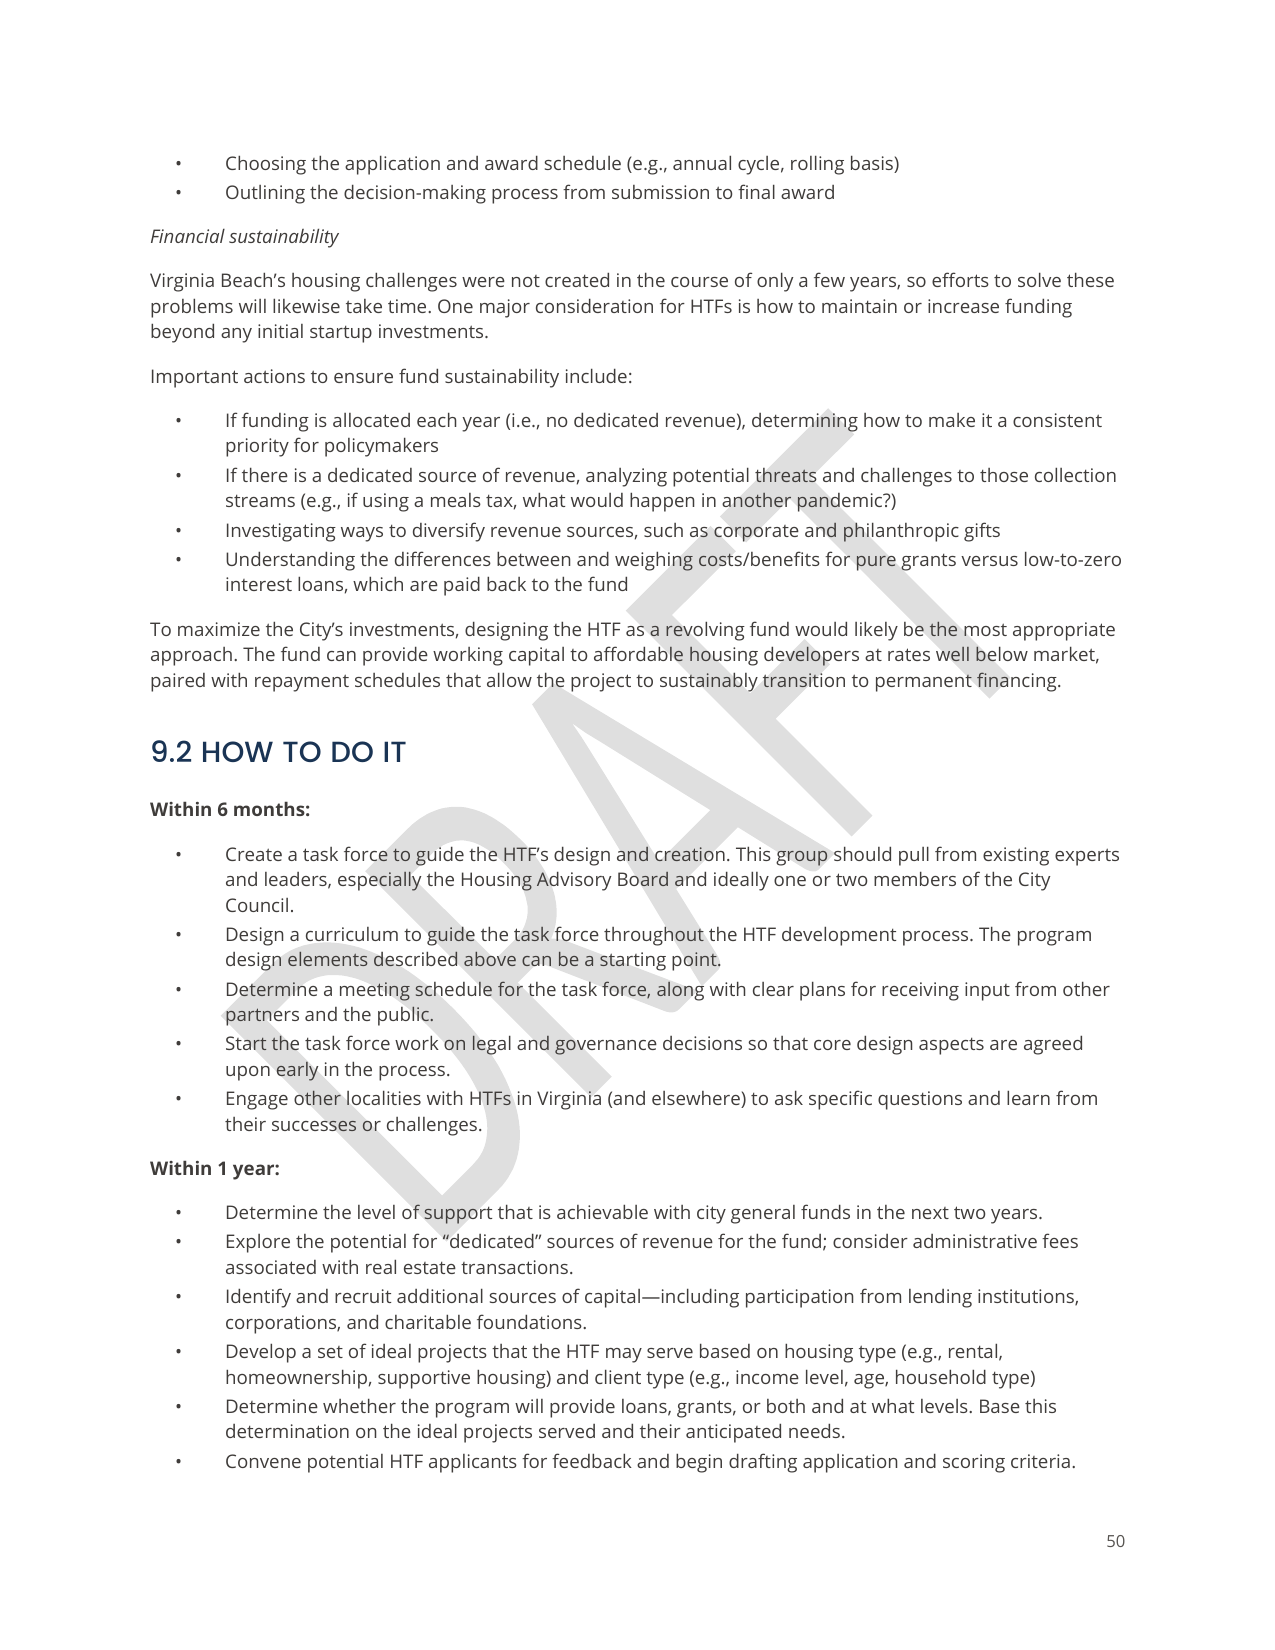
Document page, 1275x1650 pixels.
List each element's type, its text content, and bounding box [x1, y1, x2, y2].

list Convene potential HTF applicants for feedback and begin drafting application and scoring criteria. [175, 1448, 1125, 1474]
subtitle 9.2 HOW TO DO IT [150, 730, 1125, 778]
list Determine a meeting schedule for the task force, along with clear plans for receiving input from other partners and the public. [175, 976, 1125, 1027]
list Explore the potential for “dedicated” sources of revenue for the fund; consider administrative fees associated with real estate transactions. [175, 1229, 1125, 1280]
list Choosing the application and award schedule (e.g., annual cycle, rolling basis) [175, 150, 1125, 176]
text Financial sustainability [150, 223, 1125, 249]
list Determine the level of support that is achievable with city general funds in the next two years. [175, 1200, 1125, 1225]
text Within 6 months: [150, 797, 1125, 822]
list Design a curriculum to guide the task force throughout the HTF development process. The program design elements described above can be a starting point. [175, 921, 1125, 972]
text Within 1 year: [150, 1155, 1125, 1181]
list Investigating ways to diversify revenue sources, such as corporate and philanthropic gifts [175, 517, 1125, 542]
list Develop a set of ideal projects that the HTF may serve based on housing type (e.g., rental, homeownership, supportive housing) and client type (e.g., income level, age, household type) [175, 1338, 1125, 1389]
text Important actions to ensure fund sustainability include: [150, 363, 1125, 389]
list If funding is allocated each year (i.e., no dedicated revenue), determining how to make it a consistent priority for policymakers [175, 407, 1125, 458]
list Create a task force to guide the HTF’s design and creation. This group should pull from existing experts and leaders, especially the Housing Advisory Board and ideally one or two members of the City Council. [175, 841, 1125, 917]
list Engage other localities with HTFs in Virginia (and elsewhere) to ask specific questions and learn from their successes or challenges. [175, 1086, 1125, 1137]
list Understanding the differences between and weighing costs/benefits for pure grants versus low-to-zero interest loans, which are paid back to the fund [175, 546, 1125, 597]
list Start the task force work on legal and governance decisions so that core design aspects are agreed upon early in the process. [175, 1031, 1125, 1082]
text Virginia Beach’s housing challenges were not created in the course of only a few years, so efforts to solve these problems will likewise take time. One major consideration for HTFs is how to maintain or increase funding beyond any initial startup investments. [150, 268, 1125, 344]
list Determine whether the program will provide loans, grants, or both and at what levels. Base this determination on the ideal projects served and their anticipated needs. [175, 1393, 1125, 1444]
text To maximize the City’s investments, designing the HTF as a revolving fund would likely be the most appropriate approach. The fund can provide working capital to affordable housing developers at rates well below market, paired with repayment schedules that allow the project to sustainably transition to permanent financing. [150, 616, 1125, 693]
list Outlining the decision-making process from submission to final award [175, 179, 1125, 205]
list Identify and recruit additional sources of capital—including participation from lending institutions, corporations, and charitable foundations. [175, 1284, 1125, 1335]
list If there is a dedicated source of revenue, analyzing potential threats and challenges to those collection streams (e.g., if using a meals tax, what would happen in another pandemic?) [175, 462, 1125, 513]
